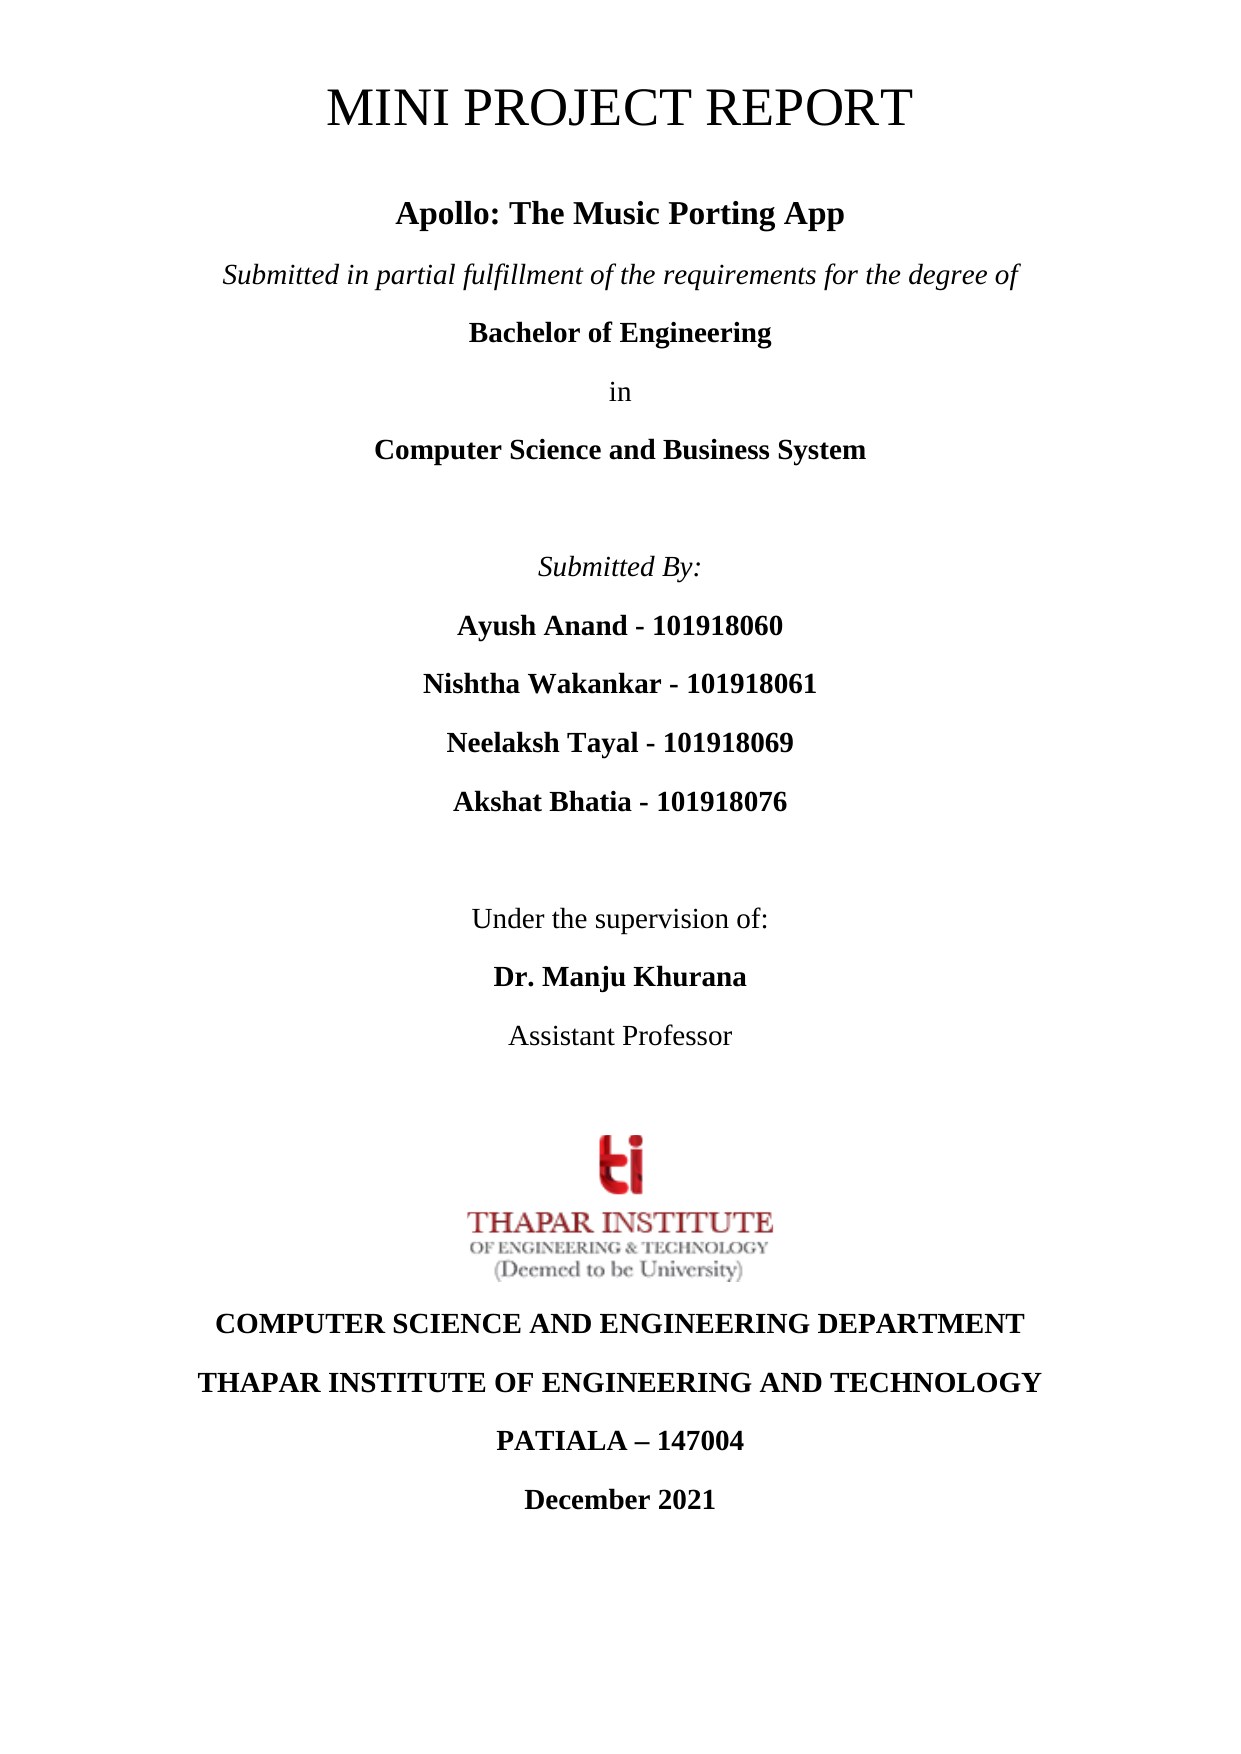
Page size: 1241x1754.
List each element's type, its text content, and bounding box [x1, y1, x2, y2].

text THAPAR INSTITUTE OF ENGINEERING AND TECHNOLOGY [75, 1365, 1165, 1398]
text Bachelor of Engineering [75, 315, 1165, 349]
text Assistant Professor [75, 1018, 1165, 1051]
text in [75, 374, 1165, 407]
text Apollo: The Music Porting App [75, 193, 1165, 232]
picture [467, 1135, 774, 1282]
title MINI PROJECT REPORT [75, 75, 1165, 137]
text PATIALA – 147004 [75, 1423, 1165, 1457]
text Dr. Manju Khurana [75, 959, 1165, 993]
text Under the supervision of: [75, 901, 1165, 934]
text Computer Science and Business System [75, 432, 1165, 466]
text Akshat Bhatia - 101918076 [75, 784, 1165, 817]
text Neelaksh Tayal - 101918069 [75, 725, 1165, 759]
text Submitted in partial fulfillment of the requirements for the degree of [75, 257, 1165, 290]
text Ayush Anand - 101918060 [75, 608, 1165, 642]
text Submitted By: [75, 549, 1165, 583]
text COMPUTER SCIENCE AND ENGINEERING DEPARTMENT [75, 1306, 1165, 1340]
text December 2021 [75, 1482, 1165, 1515]
text Nishtha Wakankar - 101918061 [75, 667, 1165, 700]
